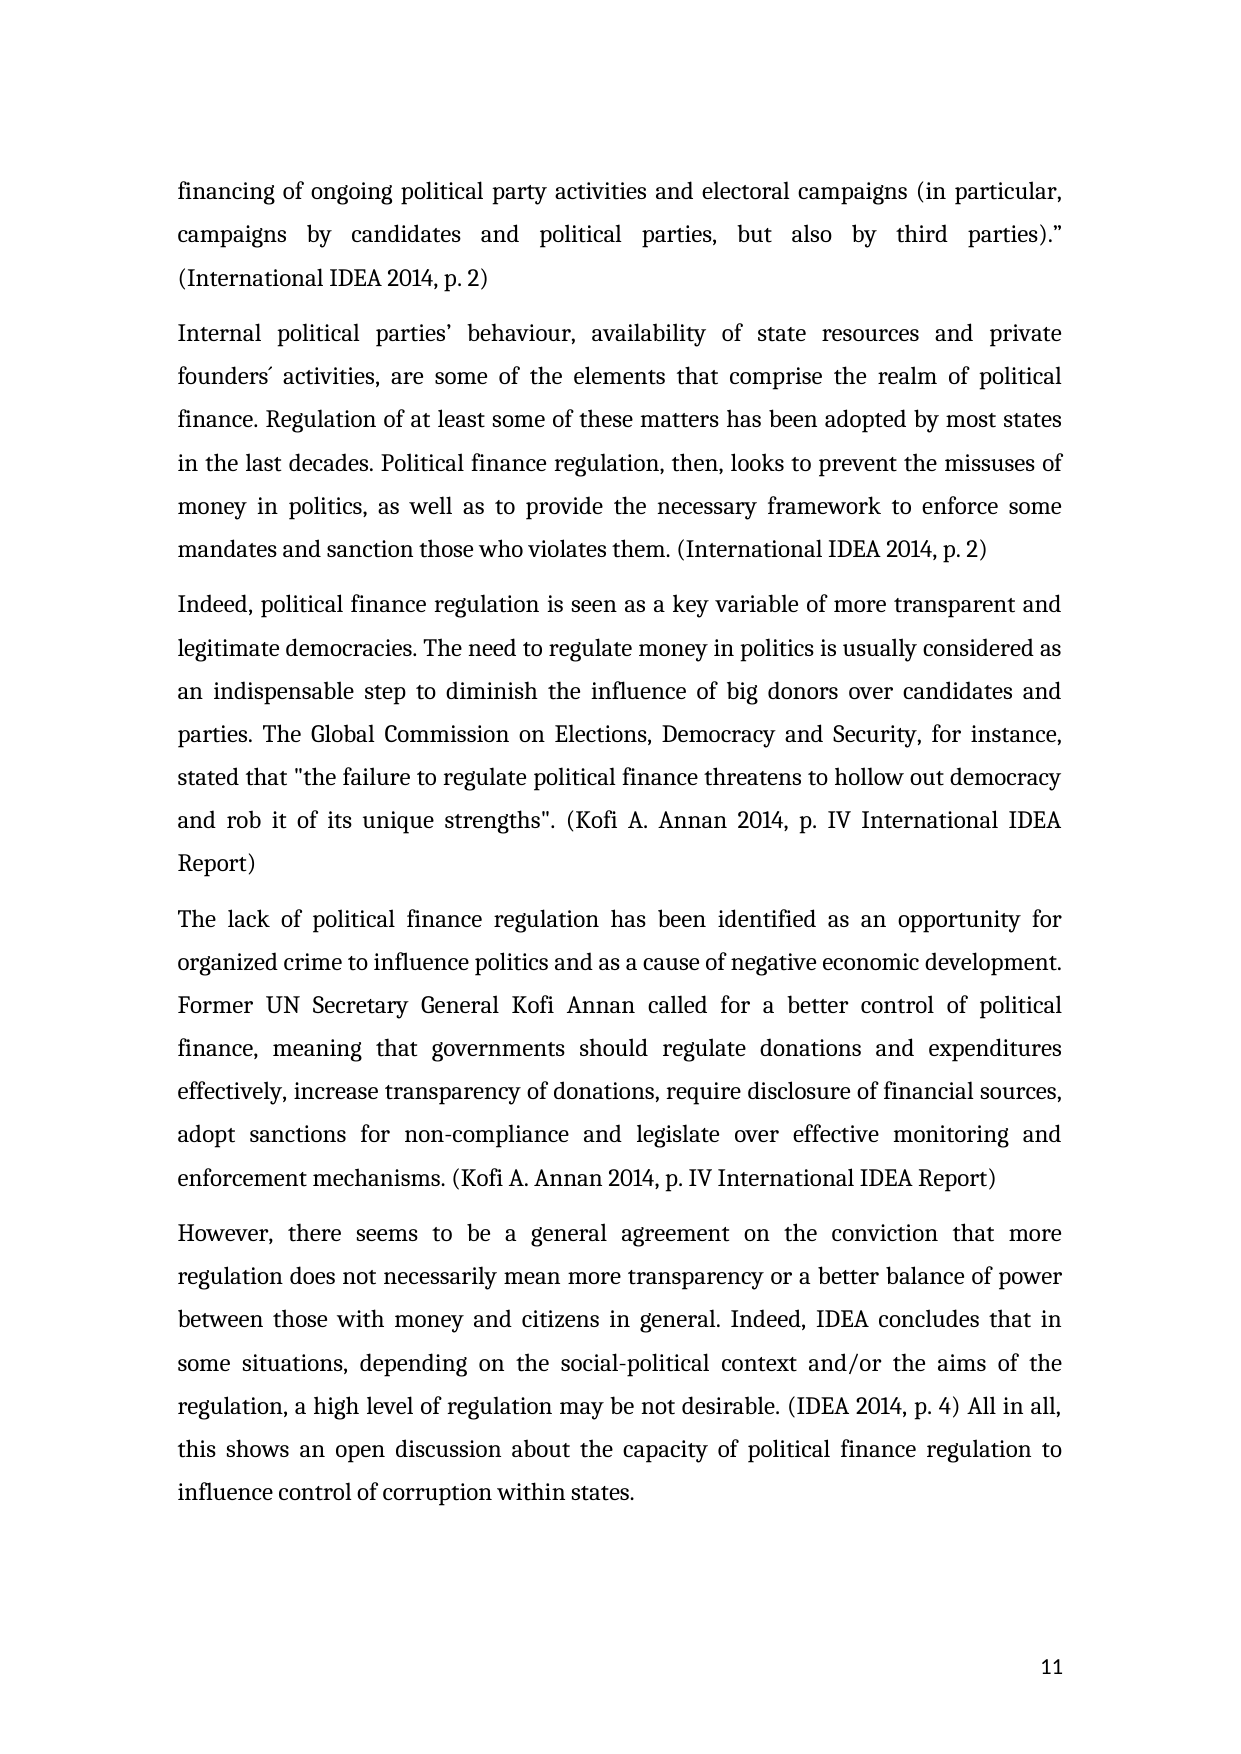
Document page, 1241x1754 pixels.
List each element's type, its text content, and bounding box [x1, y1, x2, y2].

text Internal political parties’ behaviour, availability of state resources and private founders´ activities, are some of the elements that comprise the realm of political finance. Regulation of at least some of these matters has been adopted by most states in the last decades. Political finance regulation, then, looks to prevent the missuses of money in politics, as well as to provide the necessary framework to enforce some mandates and sanction those who violates them. (International IDEA 2014, p. 2) [177, 319, 1063, 563]
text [177, 177, 1063, 292]
text The lack of political finance regulation has been identified as an opportunity for organized crime to influence politics and as a cause of negative economic development. Former UN Secretary General Kofi Annan called for a better control of political finance, meaning that governments should regulate donations and expenditures effectively, increase transparency of donations, require disclosure of financial sources, adopt sanctions for non-compliance and legislate over effective monitoring and enforcement mechanisms. (Kofi A. Annan 2014, p. IV International IDEA Report) [177, 905, 1063, 1192]
text However, there seems to be a general agreement on the conviction that more regulation does not necessarily mean more transparency or a better balance of power between those with money and citizens in general. Indeed, IDEA concludes that in some situations, depending on the social-political context and/or the aims of the regulation, a high level of regulation may be not desirable. (IDEA 2014, p. 4) All in all, this shows an open discussion about the capacity of political finance regulation to influence control of corruption within states. [177, 1219, 1063, 1507]
text Indeed, political finance regulation is seen as a key variable of more transparent and legitimate democracies. The need to regulate money in politics is usually considered as an indispensable step to diminish the influence of big donors over candidates and parties. The Global Commission on Elections, Democracy and Security, for instance, stated that "the failure to regulate political finance threatens to hollow out democracy and rob it of its unique strengths". (Kofi A. Annan 2014, p. IV International IDEA Report) [177, 590, 1063, 878]
